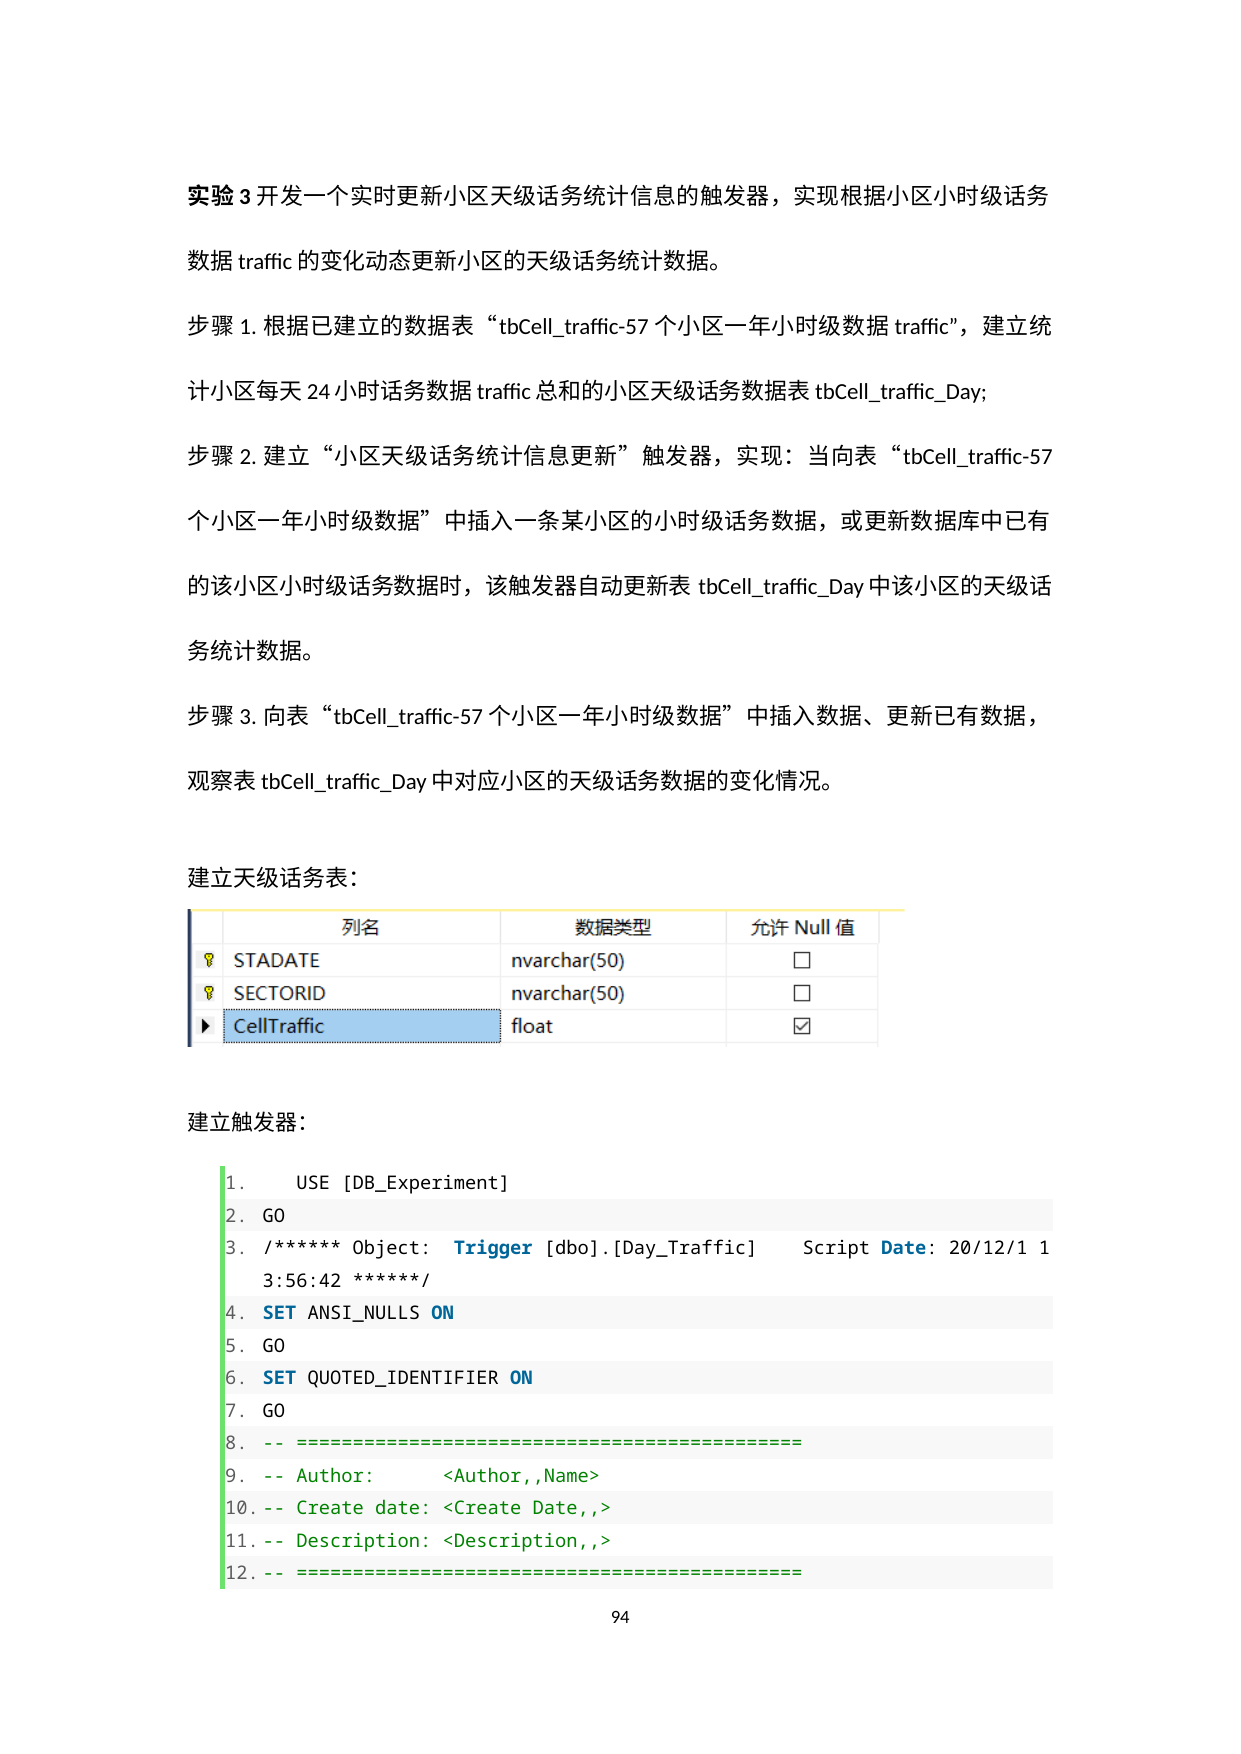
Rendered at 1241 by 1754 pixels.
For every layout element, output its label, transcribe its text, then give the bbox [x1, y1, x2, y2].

text 步骤1. 根据已建立的数据表“tbCell_traffic-57个小区一年小时级数据traffic”，建立统计小区每天24小时话务数据traffic总和的小区天级话务数据表tbCell_traffic_Day; [187, 292, 1053, 422]
list -- Description: <Description,,> [225, 1524, 1053, 1556]
text 建立天级话务表： [187, 844, 1053, 909]
list -- ============================================= [225, 1426, 1053, 1459]
list -- Create date: <Create Date,,> [225, 1491, 1053, 1524]
text 步骤2. 建立“小区天级话务统计信息更新”触发器，实现：当向表“tbCell_traffic-57个小区一年小时级数据”中插入一条某小区的小时级话务数据，或更新数据库中已有的该小区小时级话务数据时，该触发器自动更新表tbCell_traffic_Day中该小区的天级话务统计数据。 [187, 422, 1053, 682]
list SET QUOTED_IDENTIFIER ON [225, 1361, 1053, 1394]
text 建立触发器： [187, 1104, 1053, 1137]
picture [187, 909, 905, 1047]
list -- ============================================= [225, 1556, 1053, 1589]
list GO [225, 1329, 1053, 1361]
list -- Author: <Author,,Name> [225, 1459, 1053, 1491]
list USE [DB_Experiment] [225, 1166, 1053, 1199]
text 步骤3. 向表“tbCell_traffic-57个小区一年小时级数据”中插入数据、更新已有数据，观察表tbCell_traffic_Day中对应小区的天级话务数据的变化情况。 [187, 682, 1053, 812]
list /****** Object: Trigger [dbo].[Day_Traffic] Script Date: 20/12/1 13:56:42 ******/ [225, 1231, 1053, 1296]
list GO [225, 1394, 1053, 1426]
list GO [225, 1199, 1053, 1231]
text 实验3 开发一个实时更新小区天级话务统计信息的触发器，实现根据小区小时级话务数据traffic的变化动态更新小区的天级话务统计数据。 [187, 162, 1053, 292]
list SET ANSI_NULLS ON [225, 1296, 1053, 1329]
